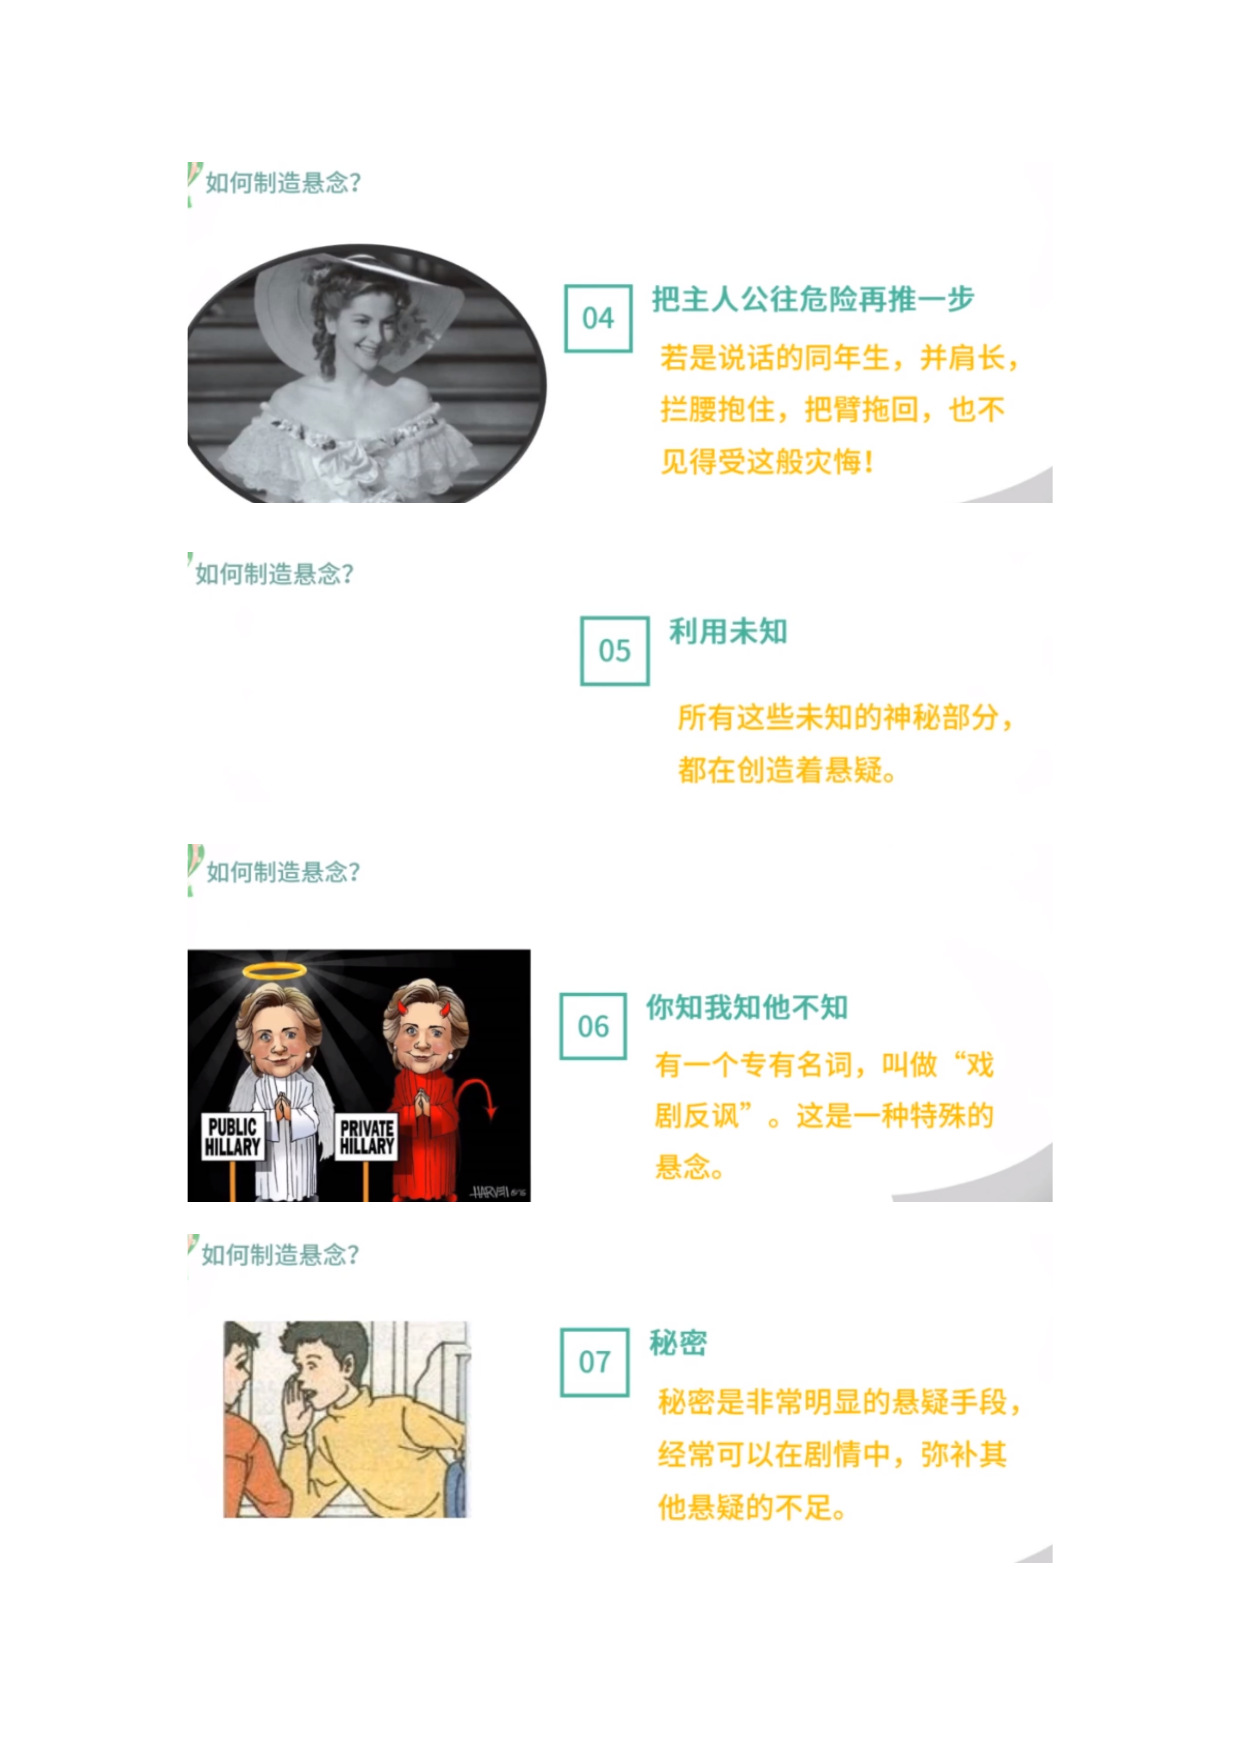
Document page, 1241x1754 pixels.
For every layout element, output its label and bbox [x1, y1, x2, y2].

picture [187, 162, 1053, 503]
picture [187, 552, 1053, 802]
picture [187, 1234, 1053, 1563]
picture [187, 844, 1053, 1202]
